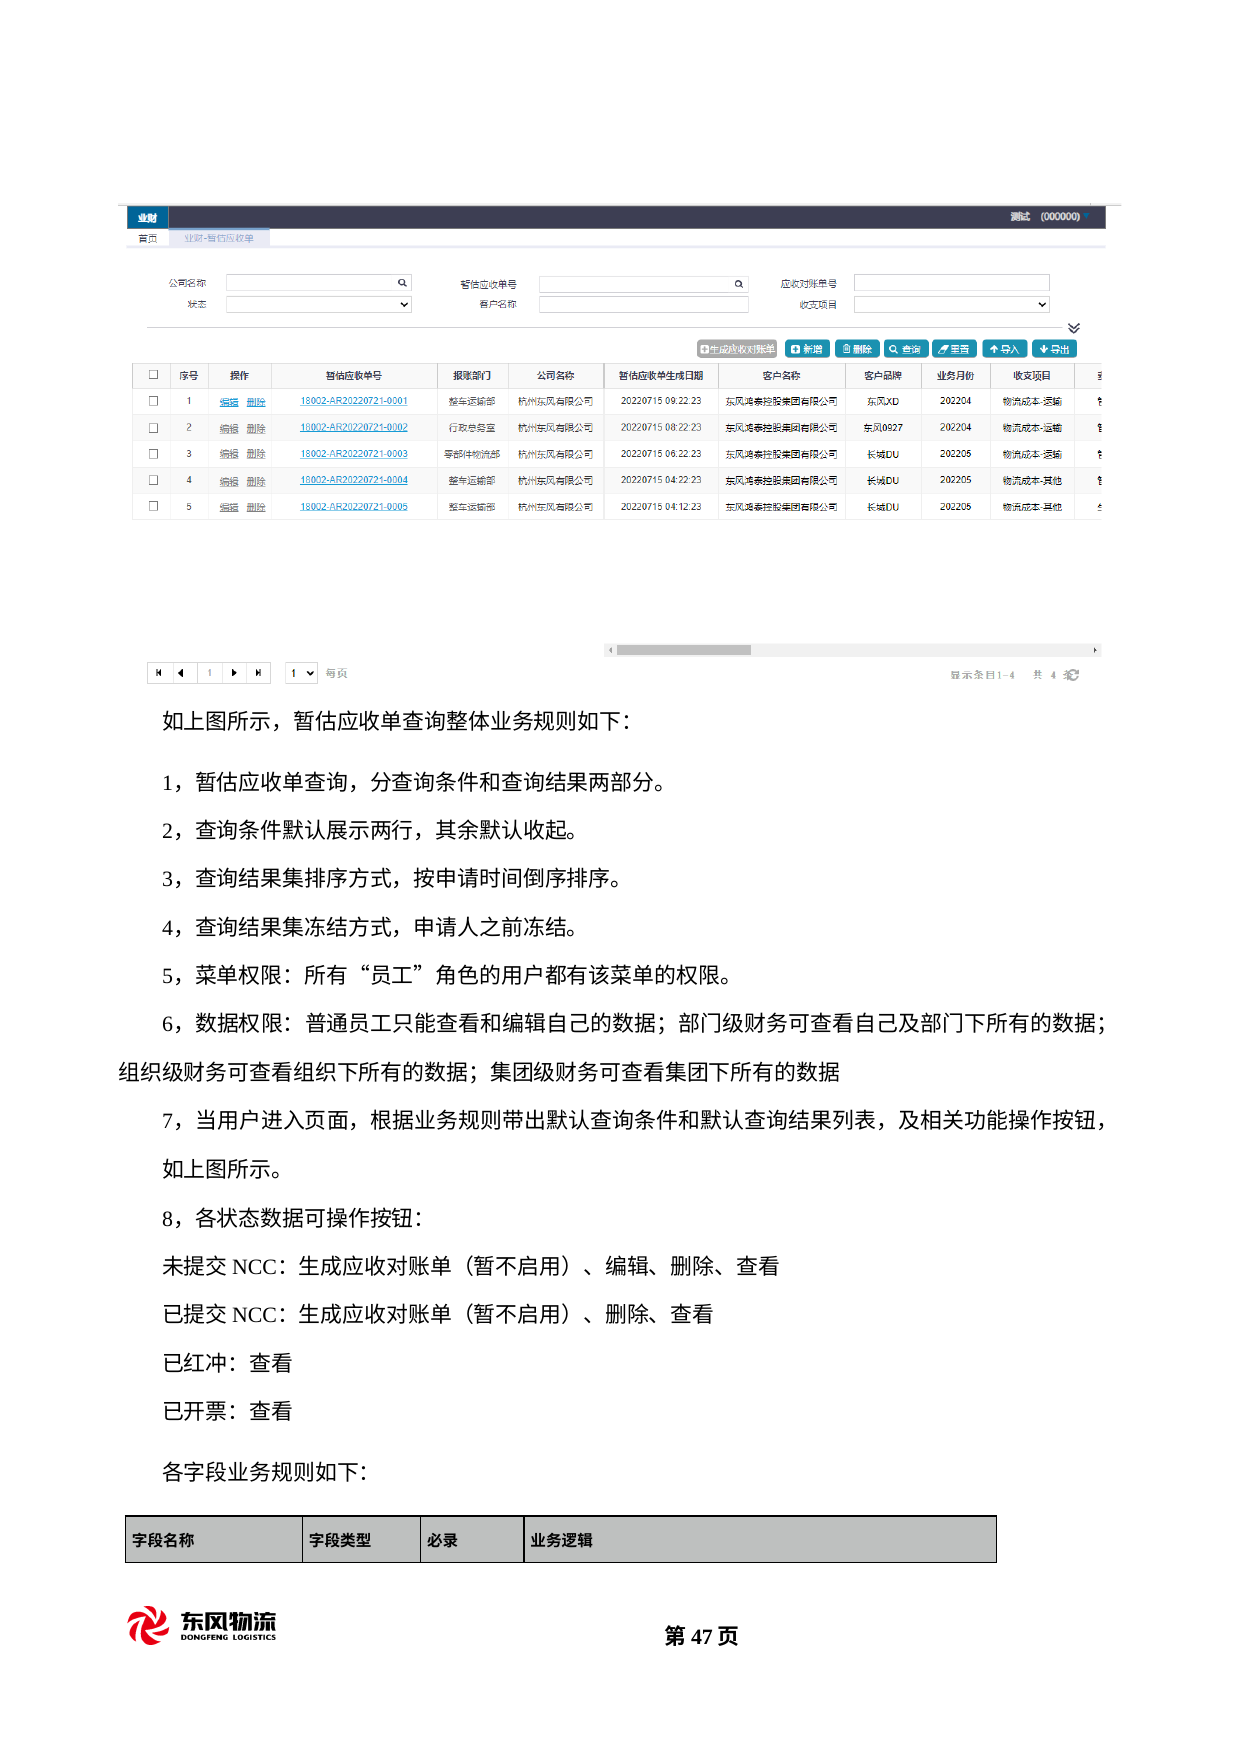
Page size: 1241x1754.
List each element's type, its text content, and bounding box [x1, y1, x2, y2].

list 8，各状态数据可操作按钮： [162, 1200, 1122, 1233]
list 2，查询条件默认展示两行，其余默认收起。 [118, 813, 1122, 845]
picture [118, 203, 1122, 686]
list 已提交NCC：生成应收对账单（暂不启用）、删除、查看 [162, 1297, 1122, 1329]
list 已红冲：查看 [162, 1345, 1122, 1378]
text 4，查询结果集冻结方式，申请人之前冻结。 [118, 909, 1122, 942]
text 各字段业务规则如下： [162, 1454, 1122, 1487]
list 1，暂估应收单查询，分查询条件和查询结果两部分。 [118, 764, 1122, 797]
list 已开票：查看 [162, 1393, 1122, 1426]
list 7，当用户进入页面，根据业务规则带出默认查询条件和默认查询结果列表，及相关功能操作按钮，如上图所示。 [162, 1103, 1122, 1184]
table_header 业务逻辑 [525, 1517, 996, 1562]
text 5，菜单权限：所有“员工”角色的用户都有该菜单的权限。 [118, 958, 1122, 990]
table_header 必录 [421, 1517, 523, 1562]
text 6，数据权限：普通员工只能查看和编辑自己的数据；部门级财务可查看自己及部门下所有的数据；组织级财务可查看组织下所有的数据；集团级财务可查看集团下所有的数据 [118, 1006, 1122, 1087]
text 如上图所示，暂估应收单查询整体业务规则如下： [162, 703, 1122, 736]
table_header 字段名称 [126, 1517, 302, 1562]
list 未提交NCC：生成应收对账单（暂不启用）、编辑、删除、查看 [162, 1248, 1122, 1281]
picture [127, 1606, 276, 1645]
table_header 字段类型 [303, 1517, 420, 1562]
text 3，查询结果集排序方式，按申请时间倒序排序。 [118, 861, 1122, 893]
